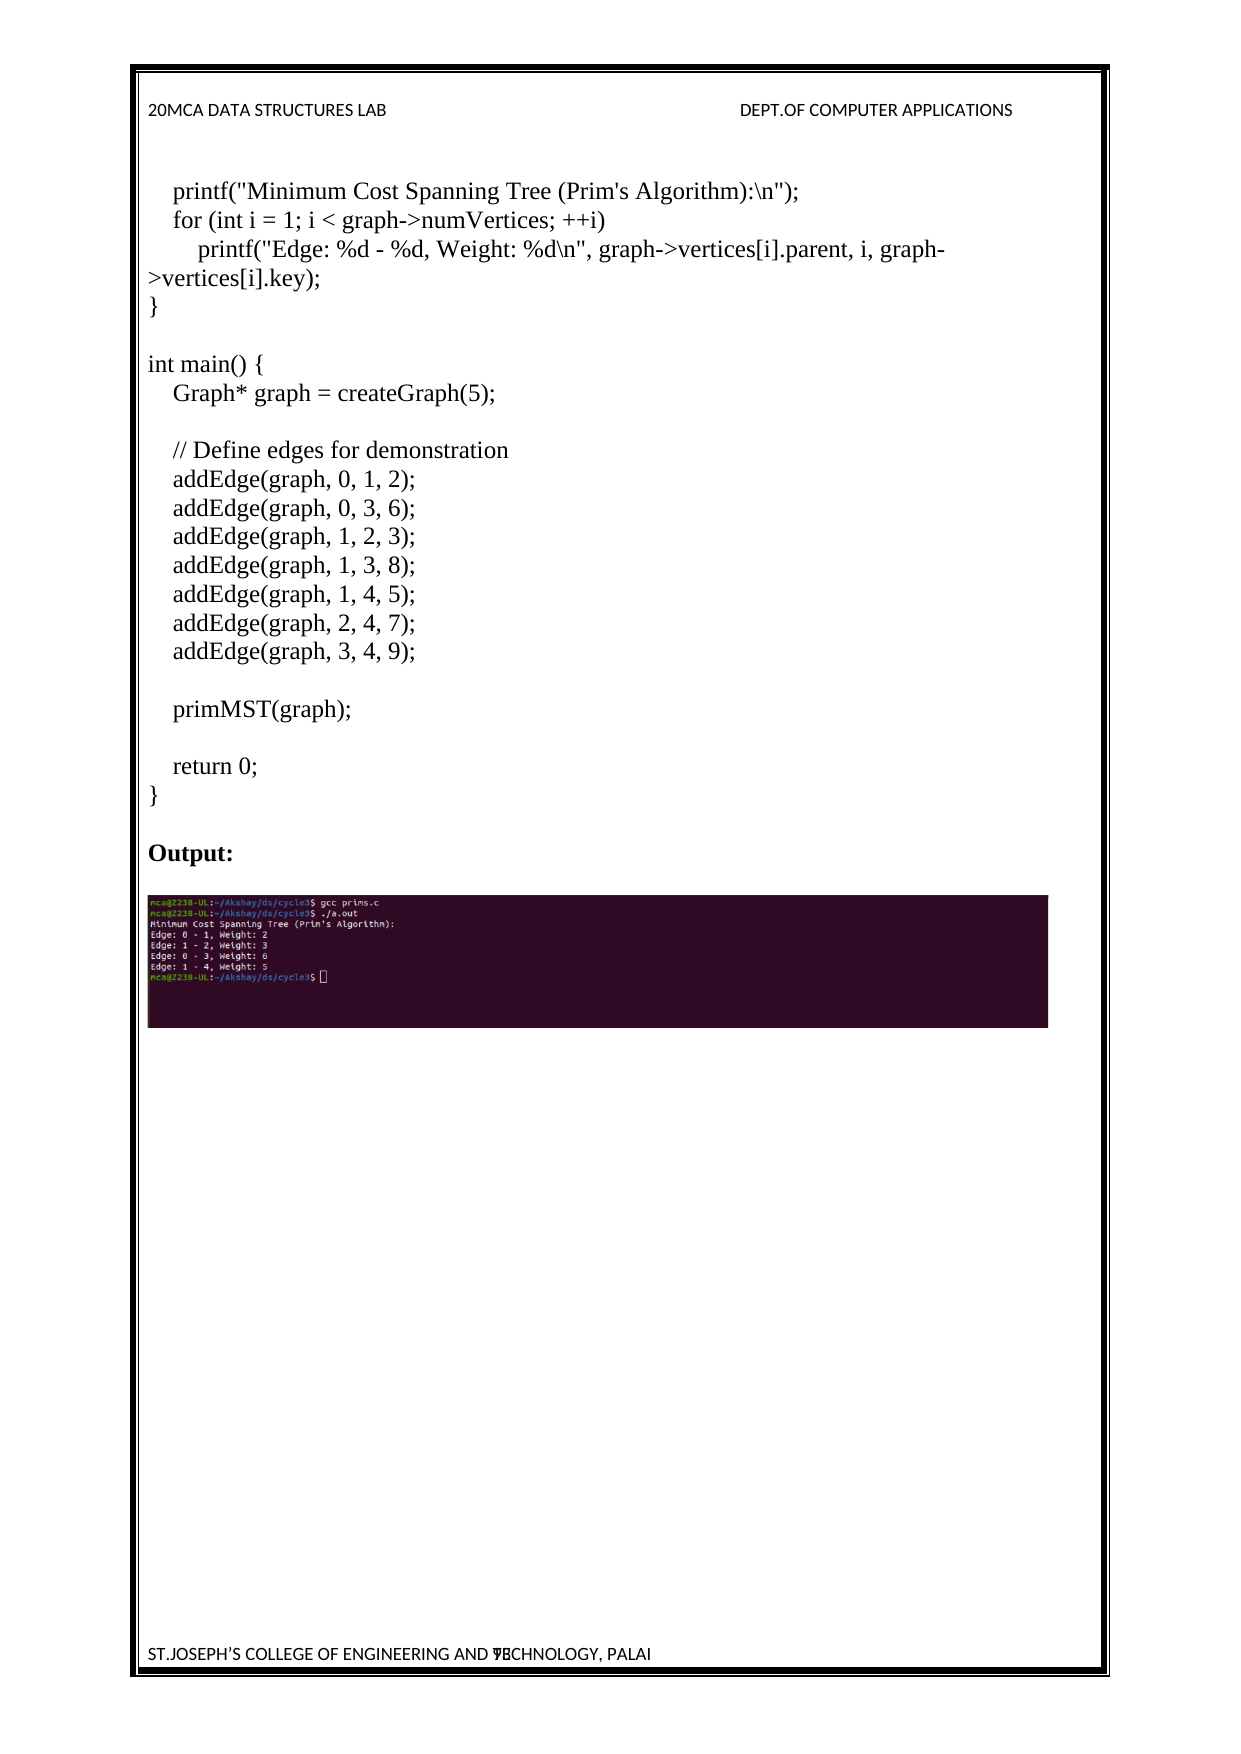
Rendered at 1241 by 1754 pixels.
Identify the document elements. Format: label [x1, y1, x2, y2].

picture [147, 895, 1049, 1028]
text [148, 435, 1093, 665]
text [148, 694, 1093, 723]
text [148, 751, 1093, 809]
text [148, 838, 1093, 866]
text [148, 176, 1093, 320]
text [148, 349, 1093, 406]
